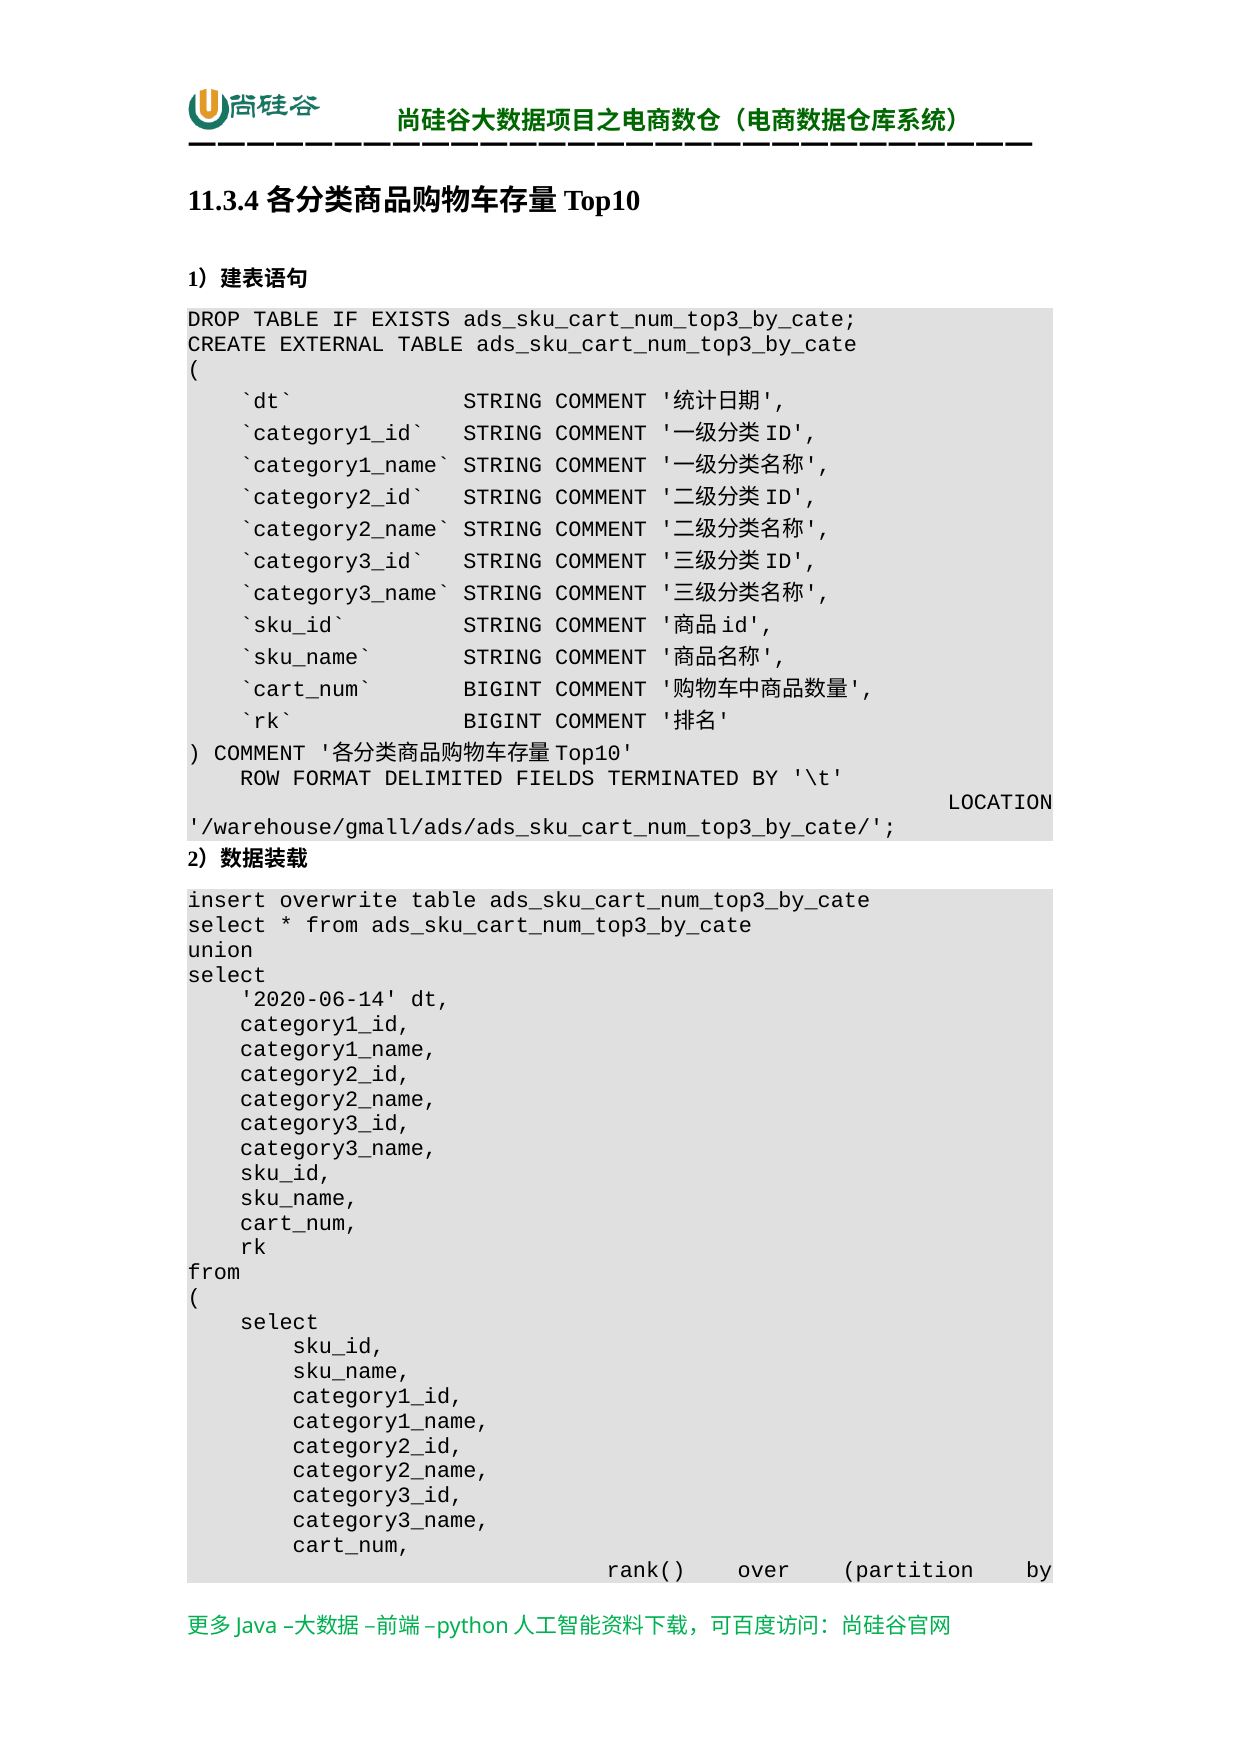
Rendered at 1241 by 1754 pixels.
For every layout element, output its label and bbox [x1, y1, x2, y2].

picture [187, 88, 320, 130]
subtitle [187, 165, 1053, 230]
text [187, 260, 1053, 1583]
